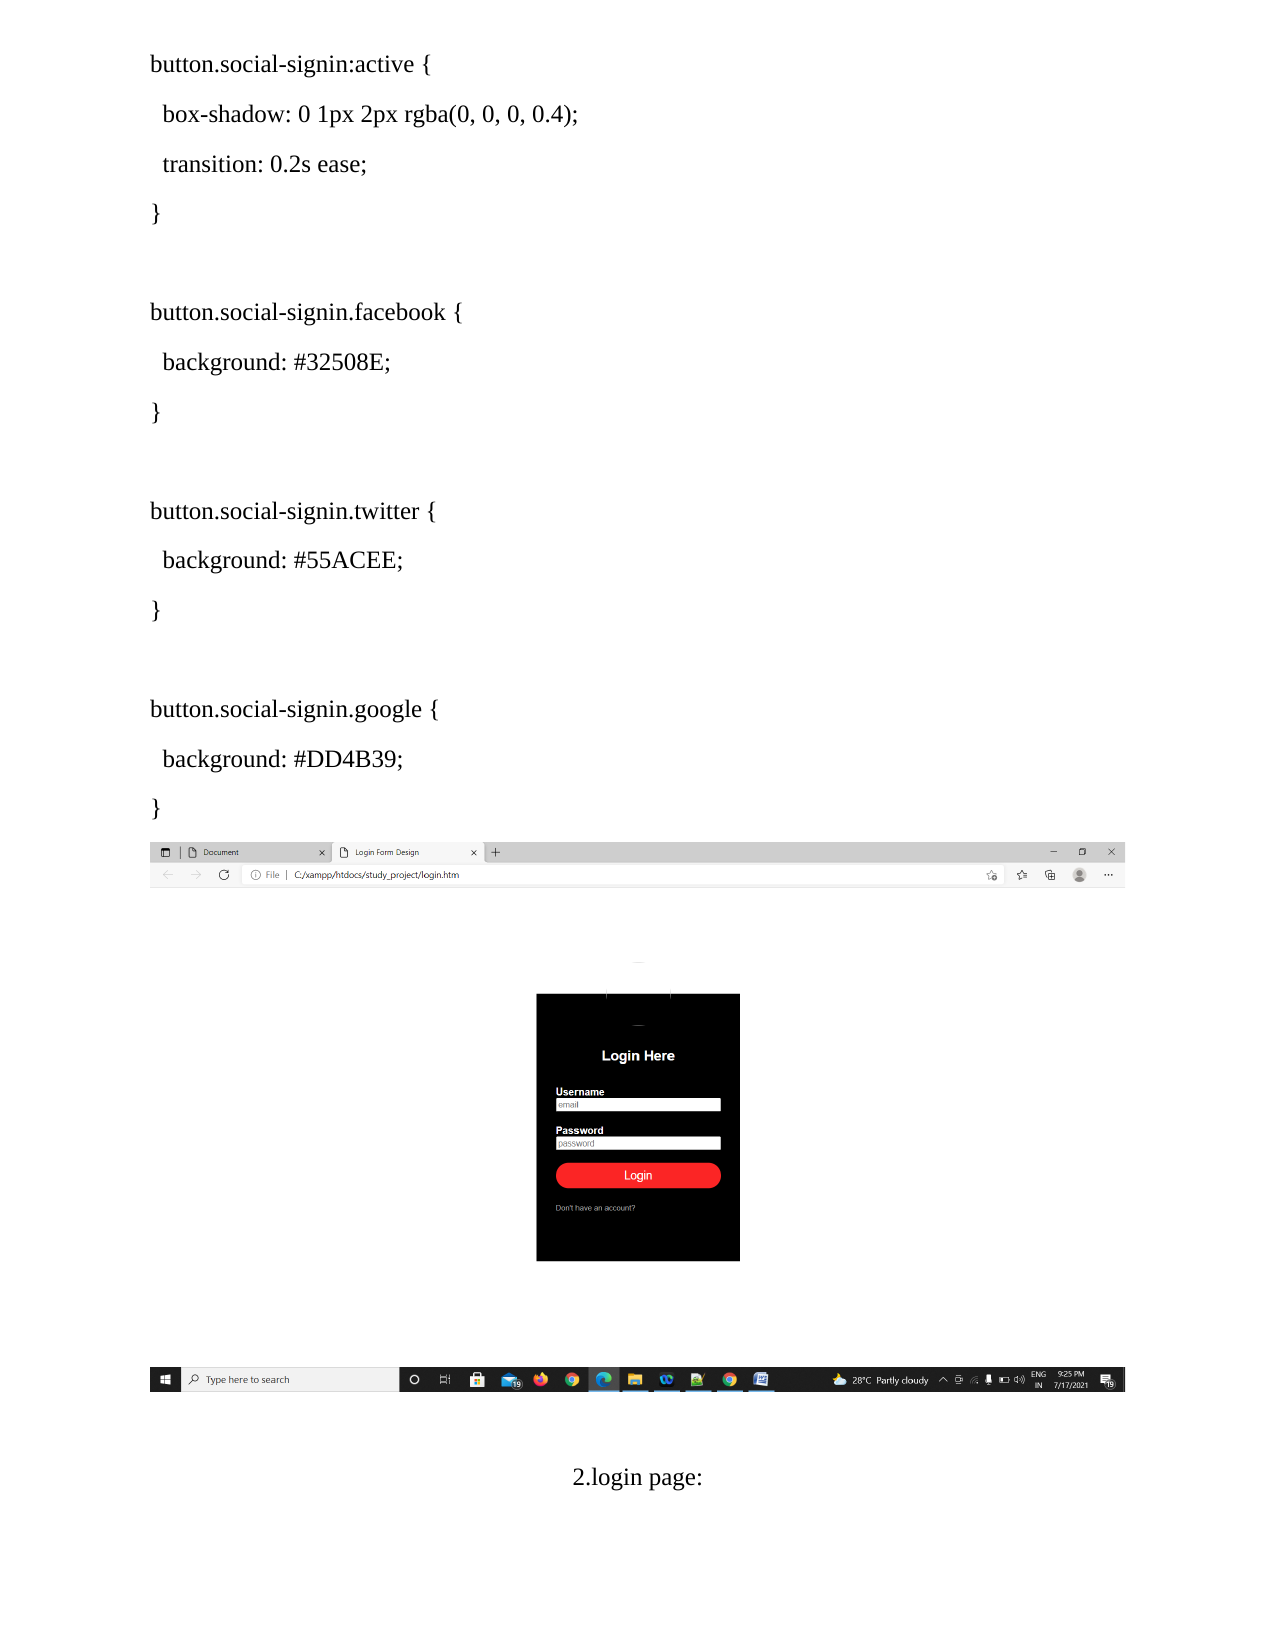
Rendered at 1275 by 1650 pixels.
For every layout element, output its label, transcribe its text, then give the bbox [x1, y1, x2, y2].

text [150, 149, 1125, 177]
text } [150, 397, 1125, 425]
picture [150, 842, 1125, 1392]
text 2.login page: [150, 1462, 1125, 1491]
text button.social-signin.twitter { [150, 496, 1125, 524]
text button.social-signin.facebook { [150, 297, 1125, 326]
text button.social-signin:active { [150, 49, 1125, 78]
text background: #32508E; [150, 347, 1125, 376]
text } [150, 595, 1125, 624]
text } [150, 198, 1125, 227]
text background: #DD4B39; [150, 744, 1125, 772]
text } [150, 793, 1125, 822]
text button.social-signin.google { [150, 694, 1125, 723]
text box-shadow: 0 1px 2px rgba(0, 0, 0, 0.4); [150, 99, 1125, 128]
text background: #55ACEE; [150, 545, 1125, 574]
